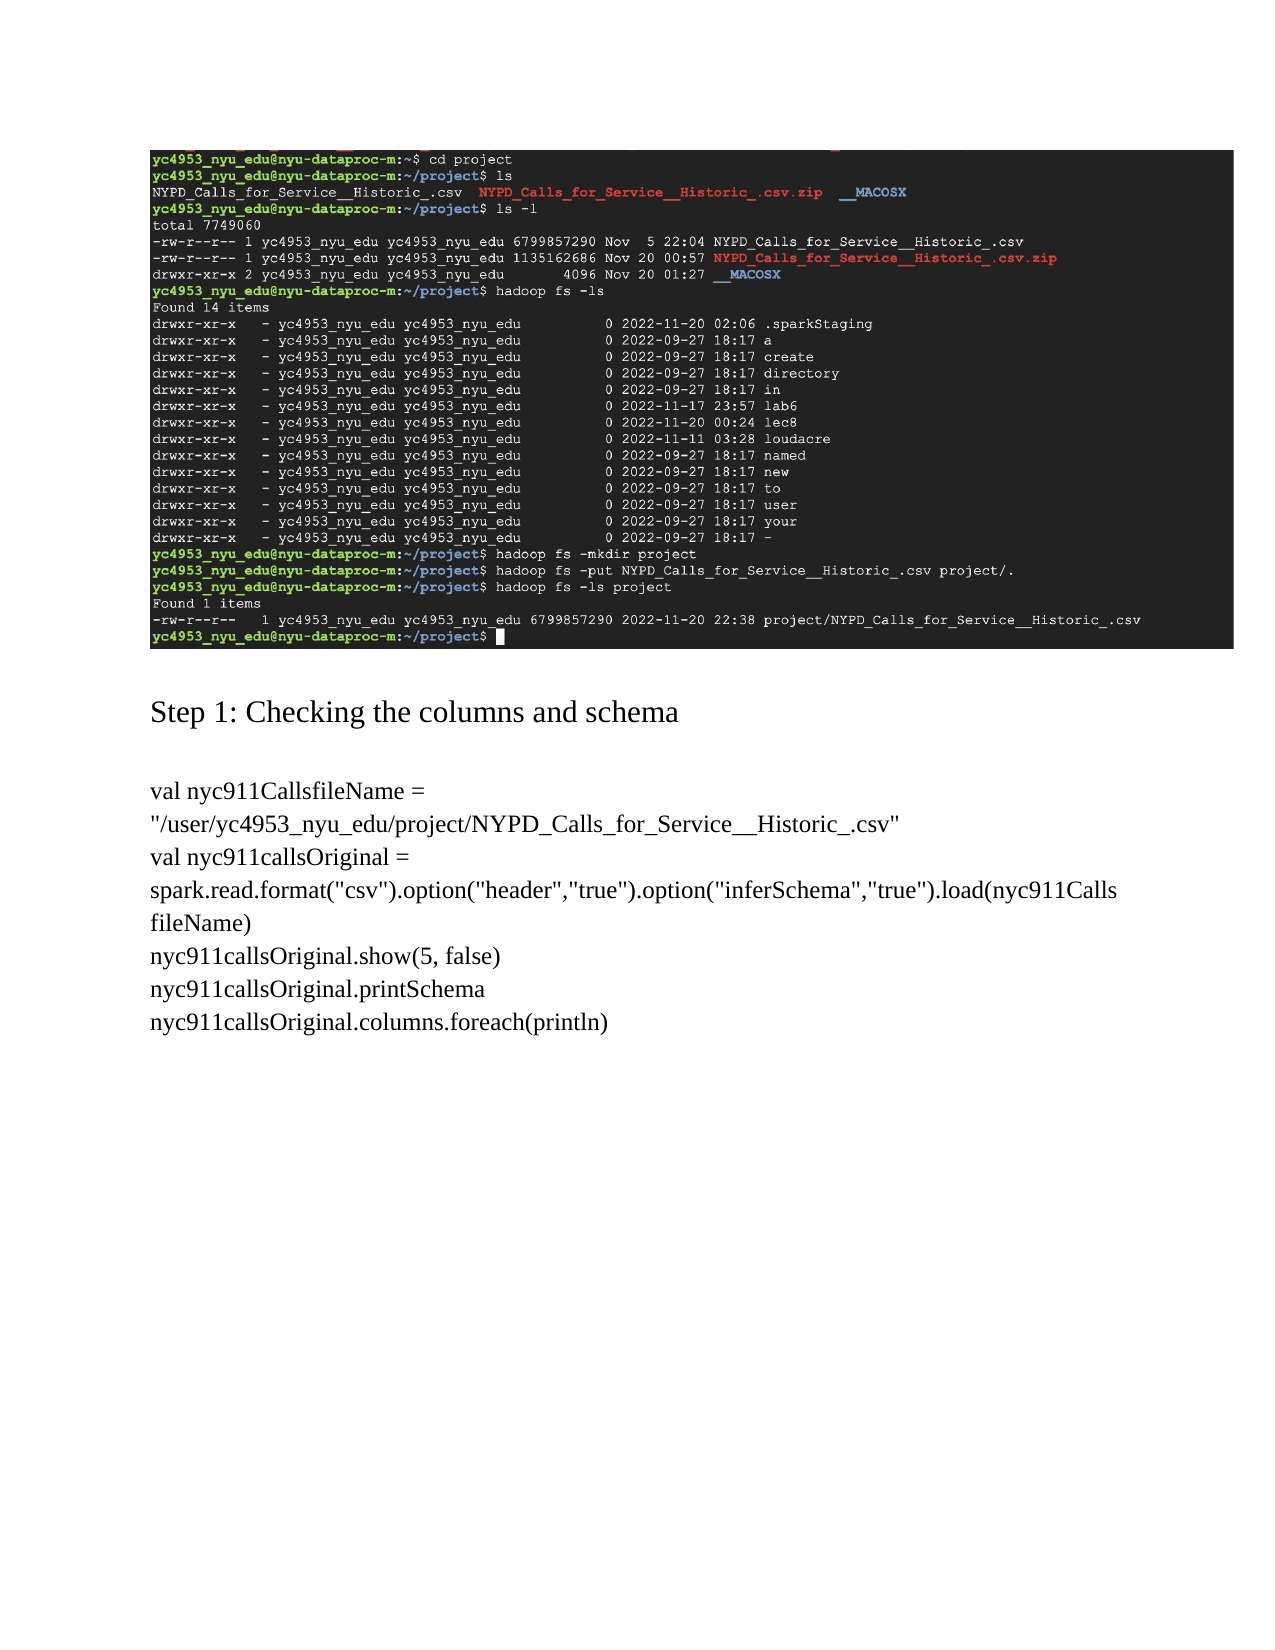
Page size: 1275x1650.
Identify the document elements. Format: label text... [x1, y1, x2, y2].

picture [150, 150, 1234, 649]
text val nyc911CallsfileName = "/user/yc4953_nyu_edu/project/NYPD_Calls_for_Service__Historic_.csv" [150, 776, 1125, 838]
text nyc911callsOriginal.printSchema [150, 974, 1125, 1003]
text nyc911callsOriginal.show(5, false) [150, 941, 1125, 970]
text Step 1: Checking the columns and schema [150, 693, 1125, 729]
text nyc911callsOriginal.columns.foreach(println) [150, 1007, 1125, 1036]
text val nyc911callsOriginal = spark.read.format("csv").option("header","true").option("inferSchema","true").load(nyc911CallsfileName) [150, 842, 1125, 937]
